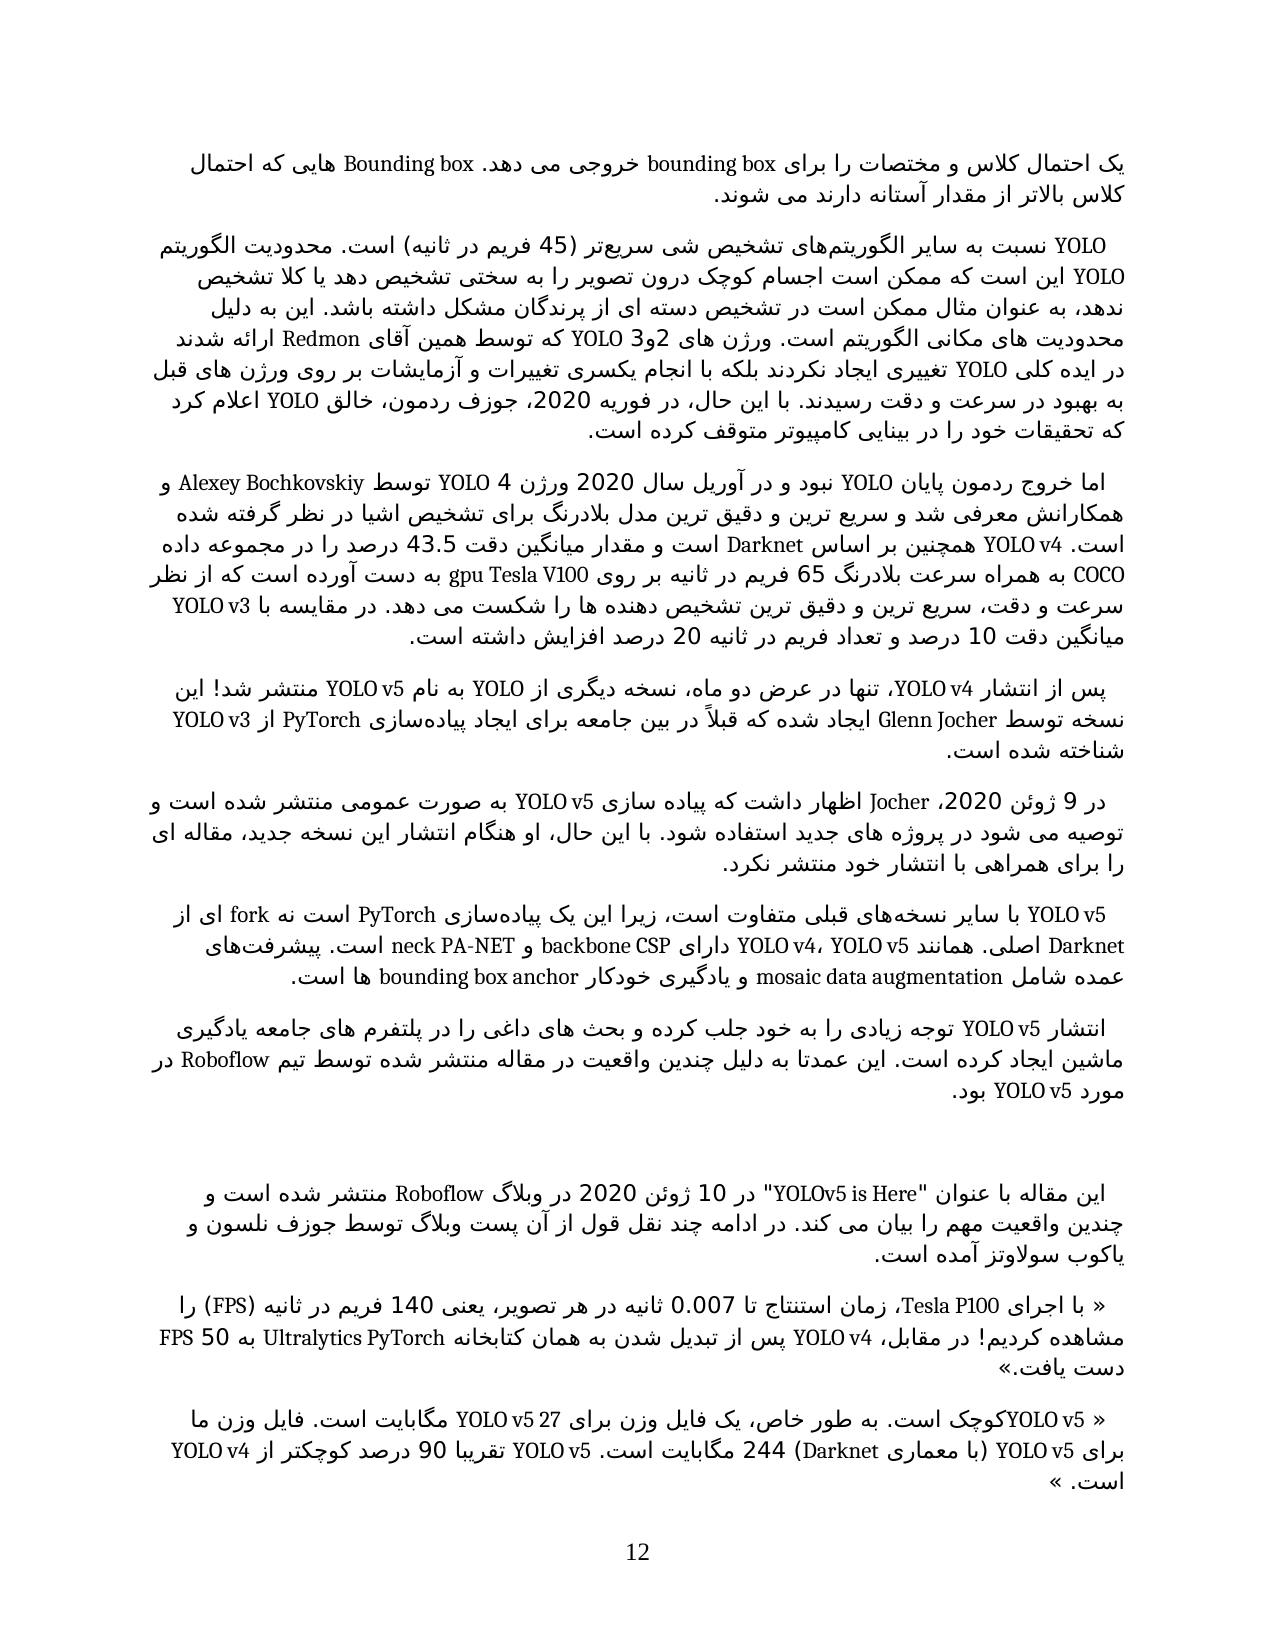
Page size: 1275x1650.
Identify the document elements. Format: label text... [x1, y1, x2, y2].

text YOLO v5 با سایر نسخه‌های قبلی متفاوت است، زیرا این یک پیاده‌سازی PyTorch است نه fork ای از Darknet اصلی. همانند YOLO v4، YOLO v5 دارای backbone CSP و neck PA-NET است. پیشرفت‌های عمده شامل mosaic data augmentation و یادگیری خودکار bounding box anchor ها است. [150, 901, 1125, 990]
text YOLO نسبت به سایر الگوریتم‌های تشخیص شی سریع‌تر (45 فریم در ثانیه) است. محدودیت الگوریتم YOLO این است که ممکن است اجسام کوچک درون تصویر را به سختی تشخیص دهد یا کلا تشخیص ندهد، به عنوان مثال ممکن است در تشخیص دسته ای از پرندگان مشکل داشته باشد. این به دلیل محدودیت های مکانی الگوریتم است. ورژن های 2و3 YOLO که توسط همین آقای Redmon ارائه شدند در ایده کلی YOLO تغییری ایجاد نکردند بلکه با انجام یکسری تغییرات و آزمایشات بر روی ورژن های قبل به بهبود در سرعت و دقت رسیدند. با این حال، در فوریه 2020، جوزف ردمون، خالق YOLO اعلام کرد که تحقیقات خود را در بینایی کامپیوتر متوقف کرده است. [150, 232, 1125, 444]
text « با اجرای Tesla P100، زمان استنتاج تا 0.007 ثانیه در هر تصویر، یعنی 140 فریم در ثانیه (FPS) را مشاهده کردیم! در مقابل، YOLO v4 پس از تبدیل شدن به همان کتابخانه Ultralytics PyTorch به 50 FPS دست یافت.» [150, 1293, 1125, 1381]
text انتشار YOLO v5 توجه زیادی را به خود جلب کرده و بحث های داغی را در پلتفرم های جامعه یادگیری ماشین ایجاد کرده است. این عمدتا به دلیل چندین واقعیت در مقاله منتشر شده توسط تیم Roboflow در مورد YOLO v5 بود. [150, 1015, 1125, 1104]
text « YOLO v5کوچک است. به طور خاص، یک فایل وزن برای YOLO v5 27 مگابایت است. فایل وزن ما برای YOLO v5 (با معماری Darknet) 244 مگابایت است. YOLO v5 تقریبا 90 درصد کوچکتر از YOLO v4 است. » [150, 1406, 1125, 1494]
text اما خروج ردمون پایان YOLO نبود و در آوریل سال 2020 ورژن 4 YOLO توسط Alexey Bochkovskiy و همکارانش معرفی شد و سریع ترین و دقیق ترین مدل بلادرنگ برای تشخیص اشیا در نظر گرفته شده است. YOLO v4 همچنین بر اساس Darknet است و مقدار میانگین دقت 43.5 درصد را در مجموعه داده COCO به همراه سرعت بلادرنگ 65 فریم در ثانیه بر روی gpu Tesla V100 به دست آورده است که از نظر سرعت و دقت، سریع ترین و دقیق ترین تشخیص دهنده ها را شکست می دهد. در مقایسه با YOLO v3 میانگین دقت 10 درصد و تعداد فریم در ثانیه 20 درصد افزایش داشته است. [150, 469, 1125, 650]
text در 9 ژوئن 2020، Jocher اظهار داشت که پیاده سازی YOLO v5 به صورت عمومی منتشر شده است و توصیه می شود در پروژه های جدید استفاده شود. با این حال، او هنگام انتشار این نسخه جدید، مقاله ای را برای همراهی با انتشار خود منتشر نکرد. [150, 788, 1125, 877]
text پس از انتشار YOLO v4، تنها در عرض دو ماه، نسخه دیگری از YOLO به نام YOLO v5 منتشر شد! این نسخه توسط Glenn Jocher ایجاد شده که قبلاً در بین جامعه برای ایجاد پیاده‌سازی PyTorch از YOLO v3 شناخته شده است. [150, 675, 1125, 763]
text این مقاله با عنوان "YOLOv5 is Here" در 10 ژوئن 2020 در وبلاگ Roboflow منتشر شده است و چندین واقعیت مهم را بیان می کند. در ادامه چند نقل قول از آن پست وبلاگ توسط جوزف نلسون و یاکوب سولاوتز آمده است. [150, 1180, 1125, 1268]
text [150, 150, 1125, 208]
